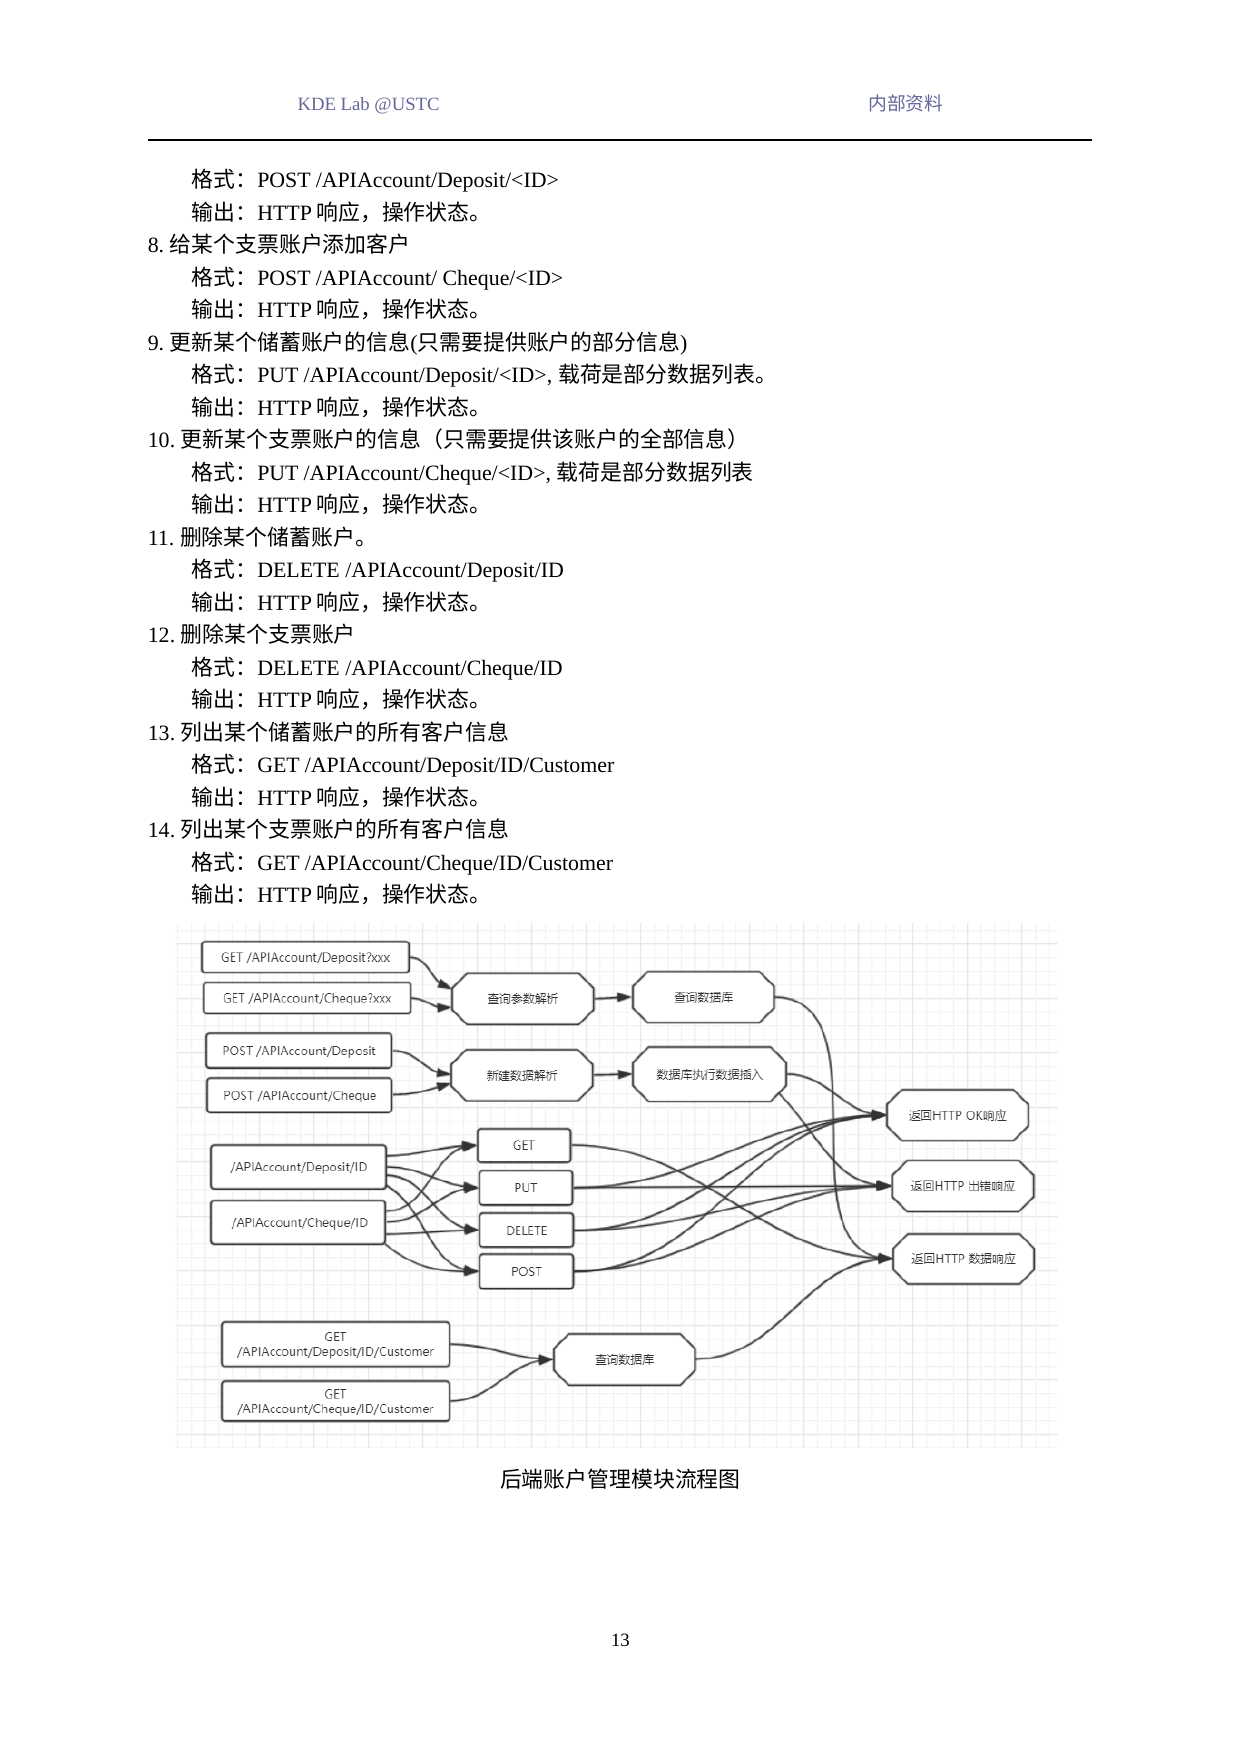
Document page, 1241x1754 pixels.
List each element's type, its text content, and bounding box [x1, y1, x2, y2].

text 格式：PUT /APIAccount/Deposit/<ID>, 载荷是部分数据列表。 [148, 357, 1092, 389]
text 格式：PUT /APIAccount/Cheque/<ID>, 载荷是部分数据列表 [148, 454, 1092, 487]
text 输出：HTTP响应，操作状态。 [148, 682, 1092, 714]
text 输出：HTTP响应，操作状态。 [191, 779, 1092, 812]
text 13. 列出某个储蓄账户的所有客户信息 [148, 714, 1092, 747]
text 格式：GET /APIAccount/Deposit/ID/Customer [191, 747, 1092, 779]
text 输出：HTTP响应，操作状态。 [148, 487, 1092, 519]
text 12. 删除某个支票账户 [148, 617, 1092, 649]
text 格式：POST /APIAccount/Deposit/<ID> [148, 162, 1092, 194]
text 11. 删除某个储蓄账户。 [148, 519, 1092, 552]
text 格式：DELETE /APIAccount/Cheque/ID [148, 649, 1092, 682]
text 10. 更新某个支票账户的信息（只需要提供该账户的全部信息） [148, 422, 1092, 454]
picture [175, 923, 1058, 1448]
text 9. 更新某个储蓄账户的信息(只需要提供账户的部分信息) [148, 324, 1092, 357]
text 格式：POST /APIAccount/ Cheque/<ID> [148, 259, 1092, 292]
text 输出：HTTP响应，操作状态。 [148, 584, 1092, 617]
text 8. 给某个支票账户添加客户 [148, 227, 1092, 259]
text 输出：HTTP响应，操作状态。 [148, 389, 1092, 422]
text 输出：HTTP响应，操作状态。 [148, 194, 1092, 227]
text 14. 列出某个支票账户的所有客户信息 [148, 812, 1092, 844]
text 输出：HTTP响应，操作状态。 [148, 292, 1092, 324]
text 输出：HTTP响应，操作状态。 [148, 877, 1092, 909]
text 格式：DELETE /APIAccount/Deposit/ID [148, 552, 1092, 584]
text 格式：GET /APIAccount/Cheque/ID/Customer [148, 844, 1092, 877]
